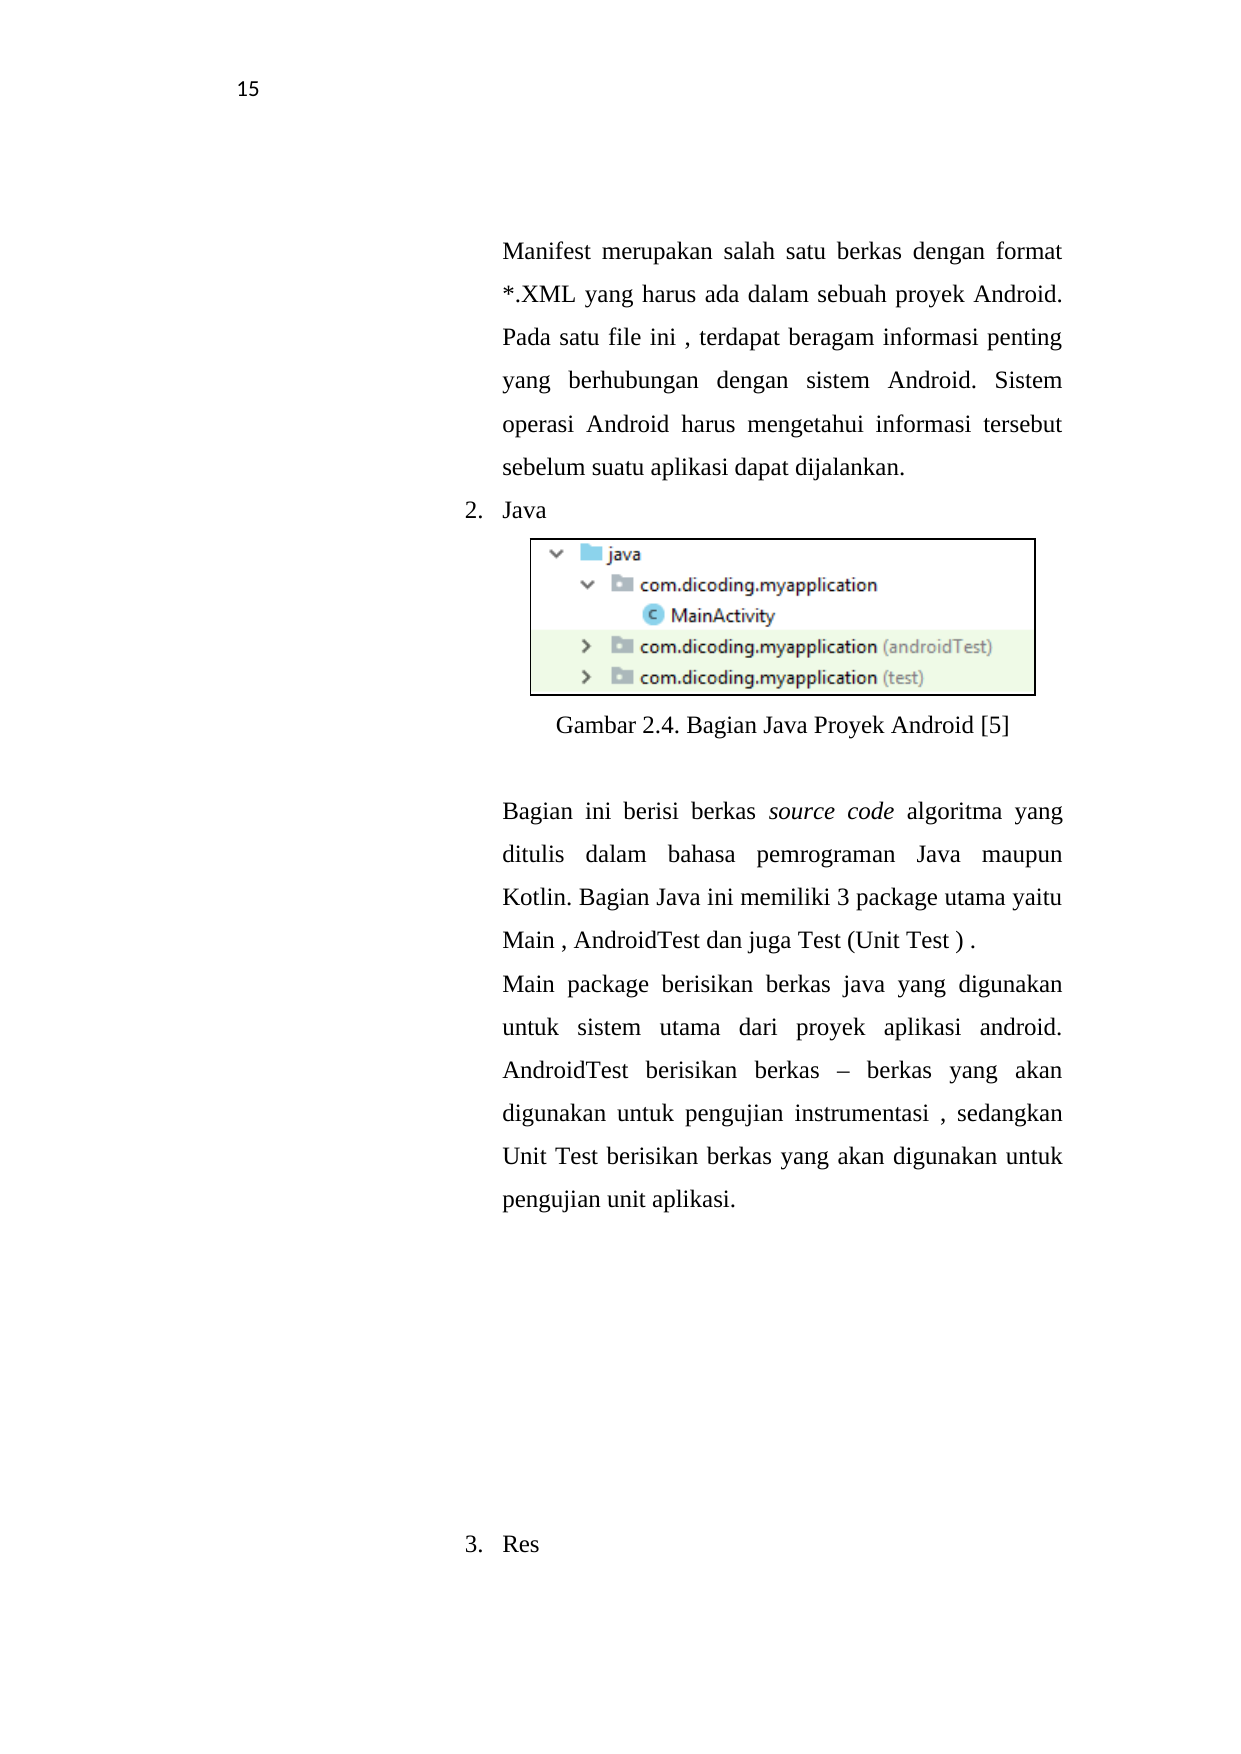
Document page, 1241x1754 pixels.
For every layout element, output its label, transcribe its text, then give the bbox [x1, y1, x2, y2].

list Main package berisikan berkas java yang digunakan untuk sistem utama dari proyek aplikasi android. AndroidTest berisikan berkas – berkas yang akan digunakan untuk pengujian instrumentasi , sedangkan Unit Test berisikan berkas yang akan digunakan untuk pengujian unit aplikasi. [502, 969, 1063, 1213]
list Gambar 2.4. Bagian Java Proyek Android [502, 710, 1063, 739]
list Manifest merupakan salah satu berkas dengan format *.XML yang harus ada dalam sebuah proyek Android. Pada satu file ini , terdapat beragam informasi penting yang berhubungan dengan sistem Android. Sistem operasi Android harus mengetahui informasi tersebut sebelum suatu aplikasi dapat dijalankan. [502, 236, 1063, 481]
list Java [464, 495, 1063, 524]
list Res [464, 1529, 1063, 1558]
list Bagian ini berisi berkas source code algoritma yang ditulis dalam bahasa pemrograman Java maupun Kotlin. Bagian Java ini memiliki 3 package utama yaitu Main , AndroidTest dan juga Test (Unit Test ) . [502, 796, 1063, 954]
picture [531, 540, 1034, 694]
